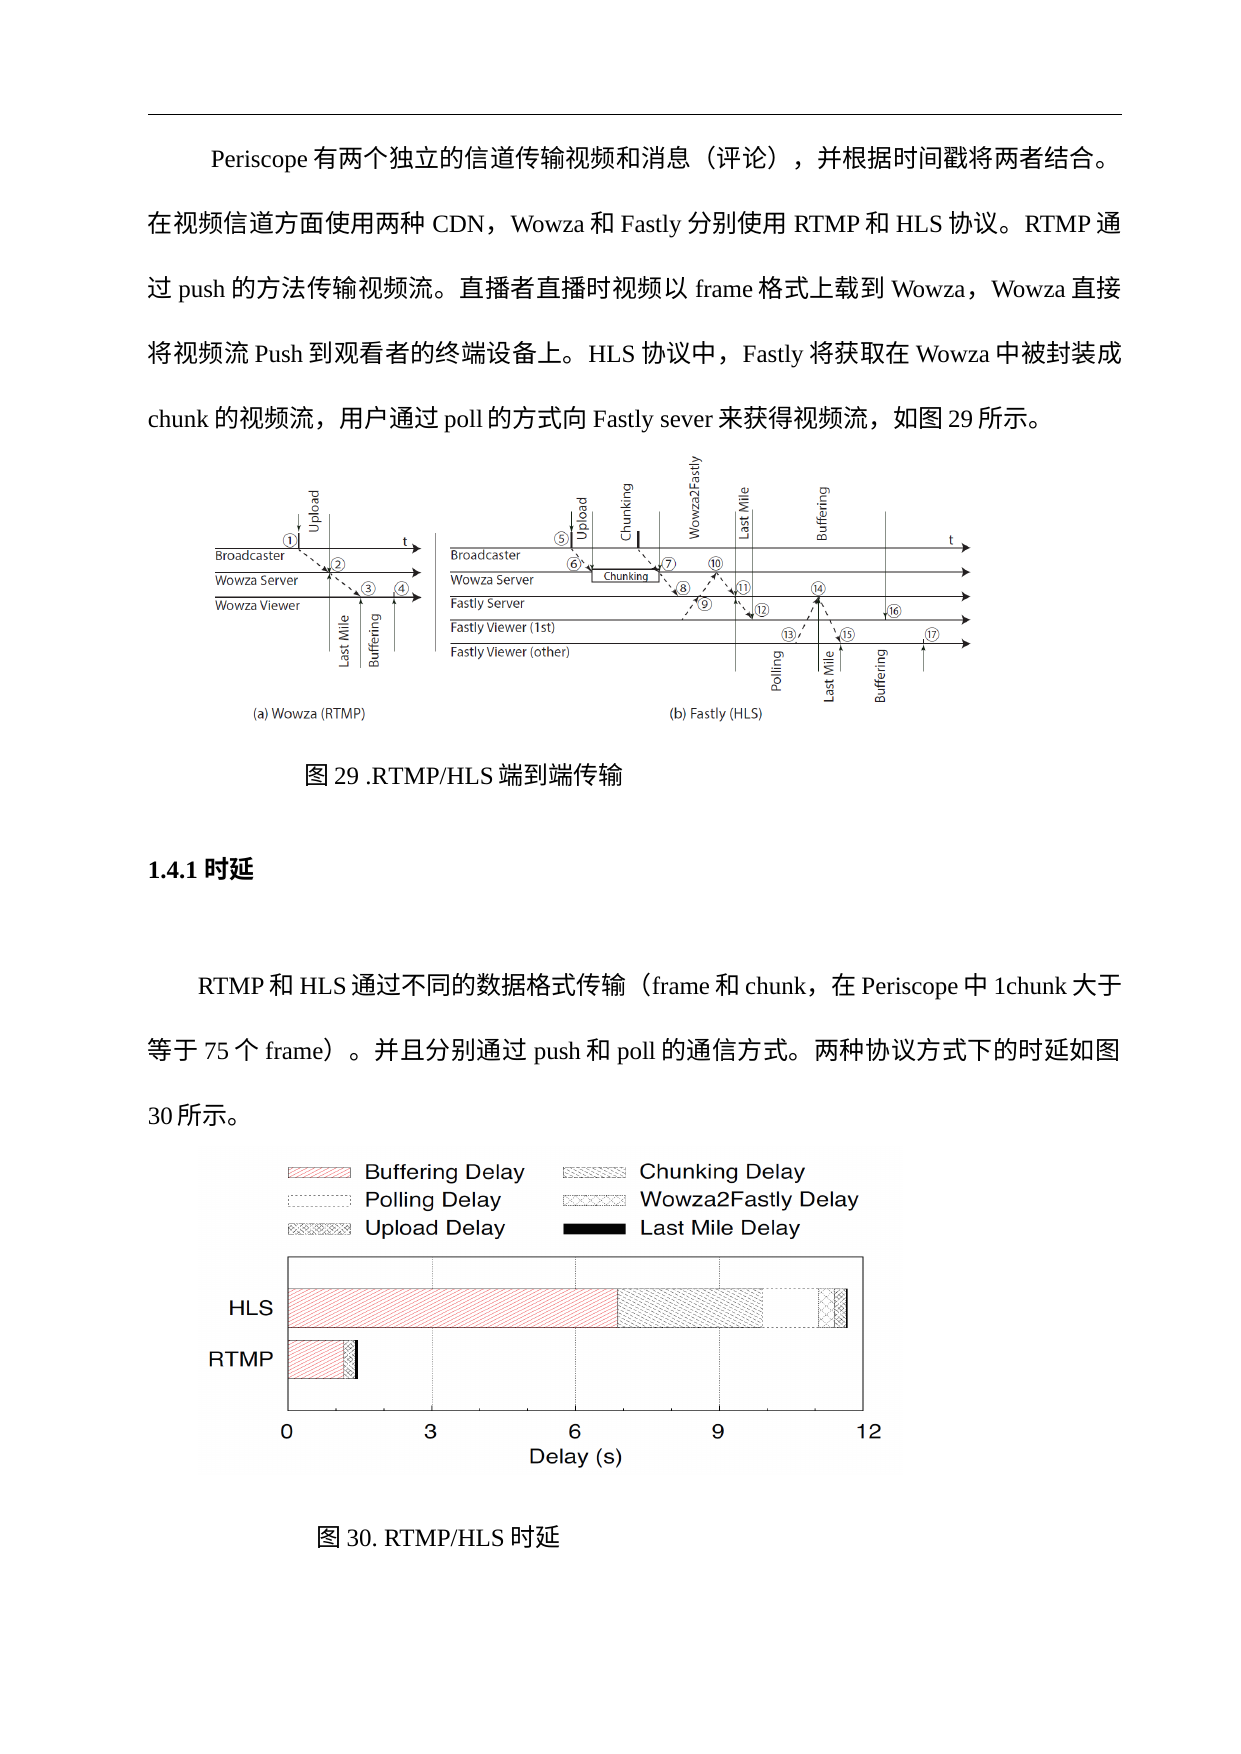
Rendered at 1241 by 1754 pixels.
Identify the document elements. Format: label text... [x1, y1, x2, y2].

picture [172, 448, 999, 724]
text Periscope有两个独立的信道传输视频和消息（评论），并根据时间戳将两者结合。在视频信道方面使用两种CDN，Wowza和Fastly分别使用RTMP和HLS协议。RTMP通过push的方法传输视频流。直播者直播时视频以frame格式上载到Wowza，Wowza直接将视频流Push到观看者的终端设备上。HLS协议中，Fastly将获取在Wowza中被封装成chunk的视频流，用户通过poll的方式向Fastly sever来获得视频流，如图29所示。 [148, 124, 1122, 449]
text 图29 .RTMP/HLS端到端传输 [148, 741, 1122, 806]
text RTMP和HLS通过不同的数据格式传输（frame和chunk，在Periscope中1chunk大于等于75个frame）。并且分别通过push和poll的通信方式。两种协议方式下的时延如图30所示。 [148, 951, 1122, 1146]
picture [197, 1146, 904, 1475]
text 图30. RTMP/HLS时延 [148, 1503, 1122, 1568]
subtitle 1.4.1 时延 [148, 836, 1122, 901]
